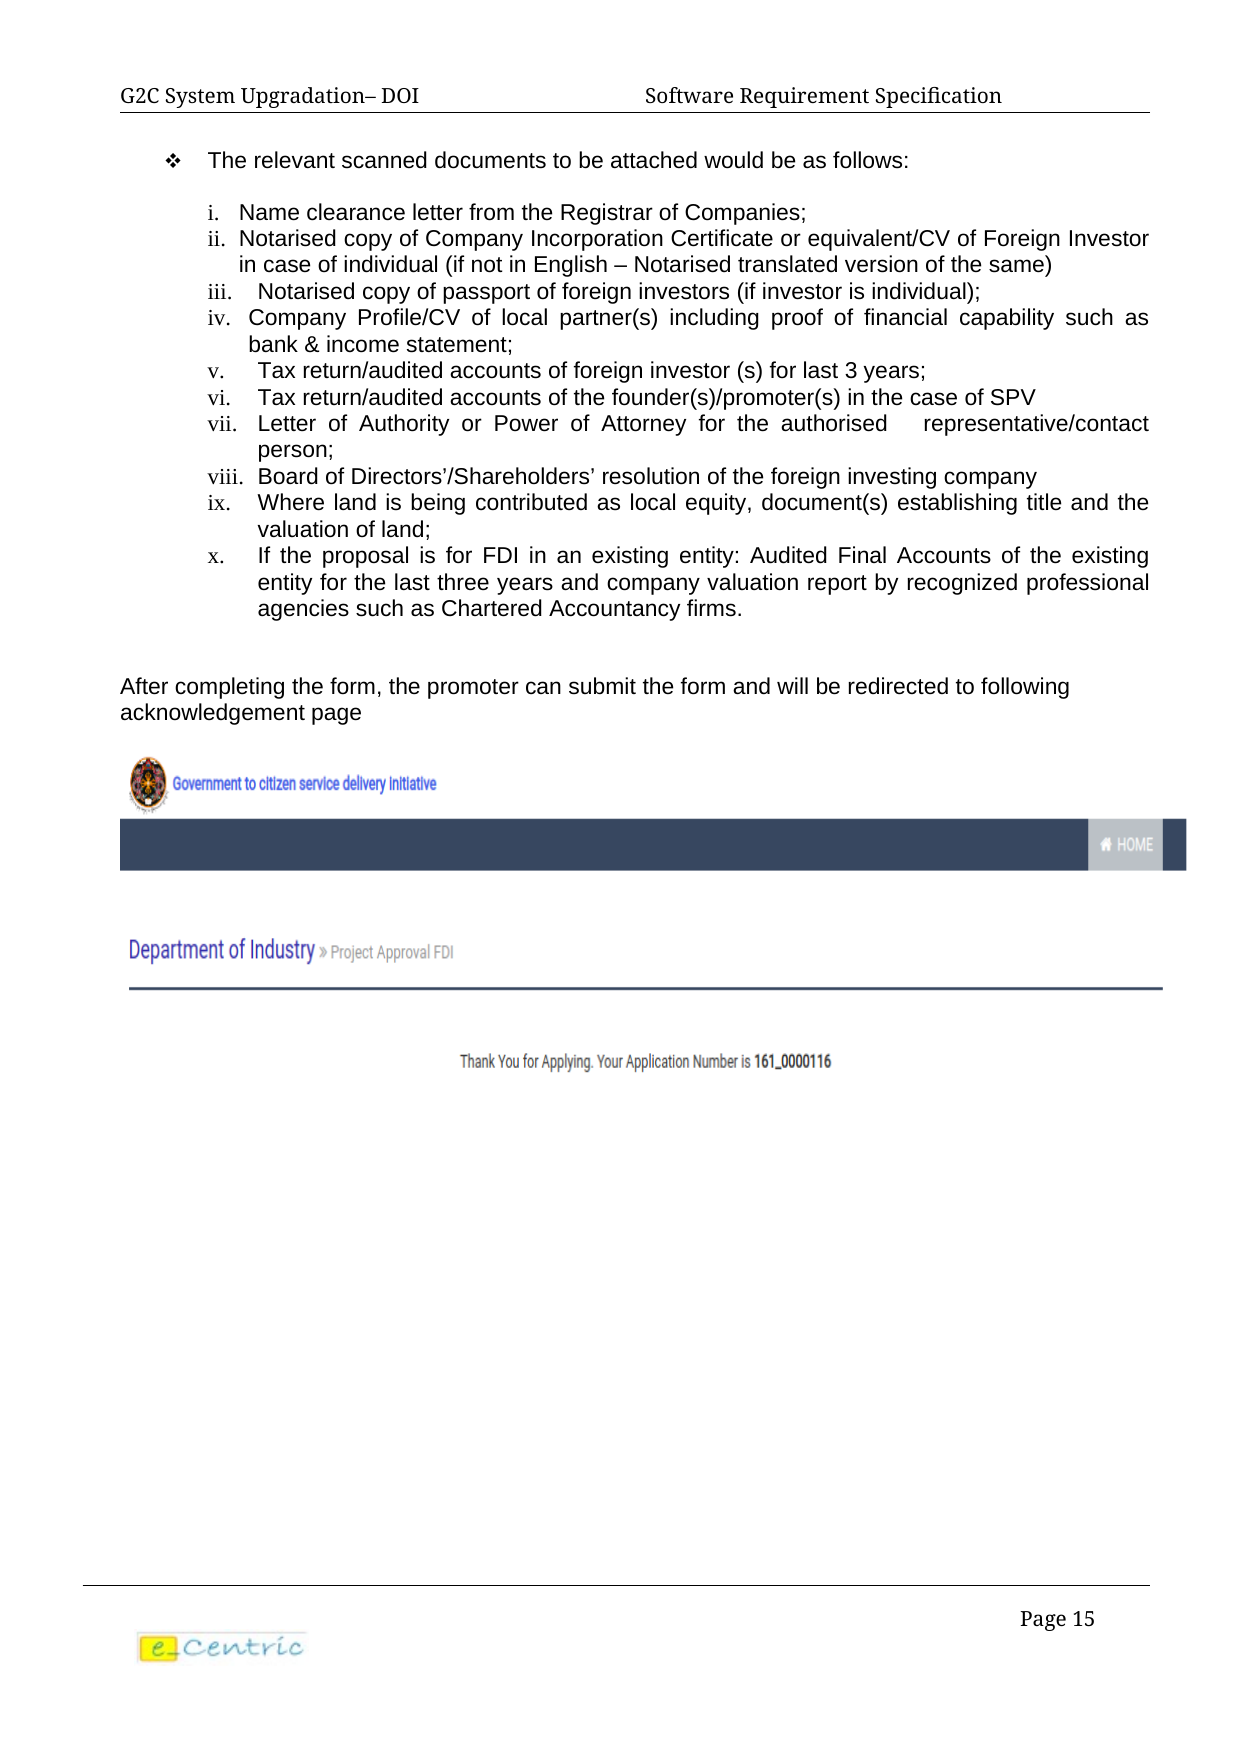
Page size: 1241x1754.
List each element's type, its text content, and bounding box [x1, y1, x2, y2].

list Name clearance letter from the Registrar of Companies; [207, 198, 1150, 225]
list Board of Directors’/Shareholders’ resolution of the foreign investing company [207, 463, 1150, 489]
list Company Profile/CV of local partner(s) including proof of financial capability such as bank & income statement; [207, 304, 1150, 357]
picture [120, 750, 1187, 1114]
list Where land is being contributed as local equity, document(s) establishing title and the valuation of land; [207, 489, 1150, 542]
picture [134, 1629, 309, 1666]
list Letter of Authority or Power of Attorney for the authorised representative/contact person; [207, 410, 1150, 463]
list Tax return/audited accounts of foreign investor (s) for last 3 years; [207, 357, 1150, 383]
text After completing the form, the promoter can submit the form and will be redirected to following acknowledgement page [120, 673, 1150, 725]
list Tax return/audited accounts of the founder(s)/promoter(s) in the case of SPV [207, 383, 1150, 410]
list If the proposal is for FDI in an existing entity: Audited Final Accounts of the existing entity for the last three years and company valuation report by recognized professional agencies such as Chartered Accountancy firms. [207, 542, 1150, 621]
list The relevant scanned documents to be attached would be as follows: [164, 147, 1150, 173]
list Notarised copy of passport of foreign investors (if investor is individual); [207, 278, 1150, 304]
list Notarised copy of Company Incorporation Certificate or equivalent/CV of Foreign Investor in case of individual (if not in English – Notarised translated version of the same) [207, 225, 1150, 278]
